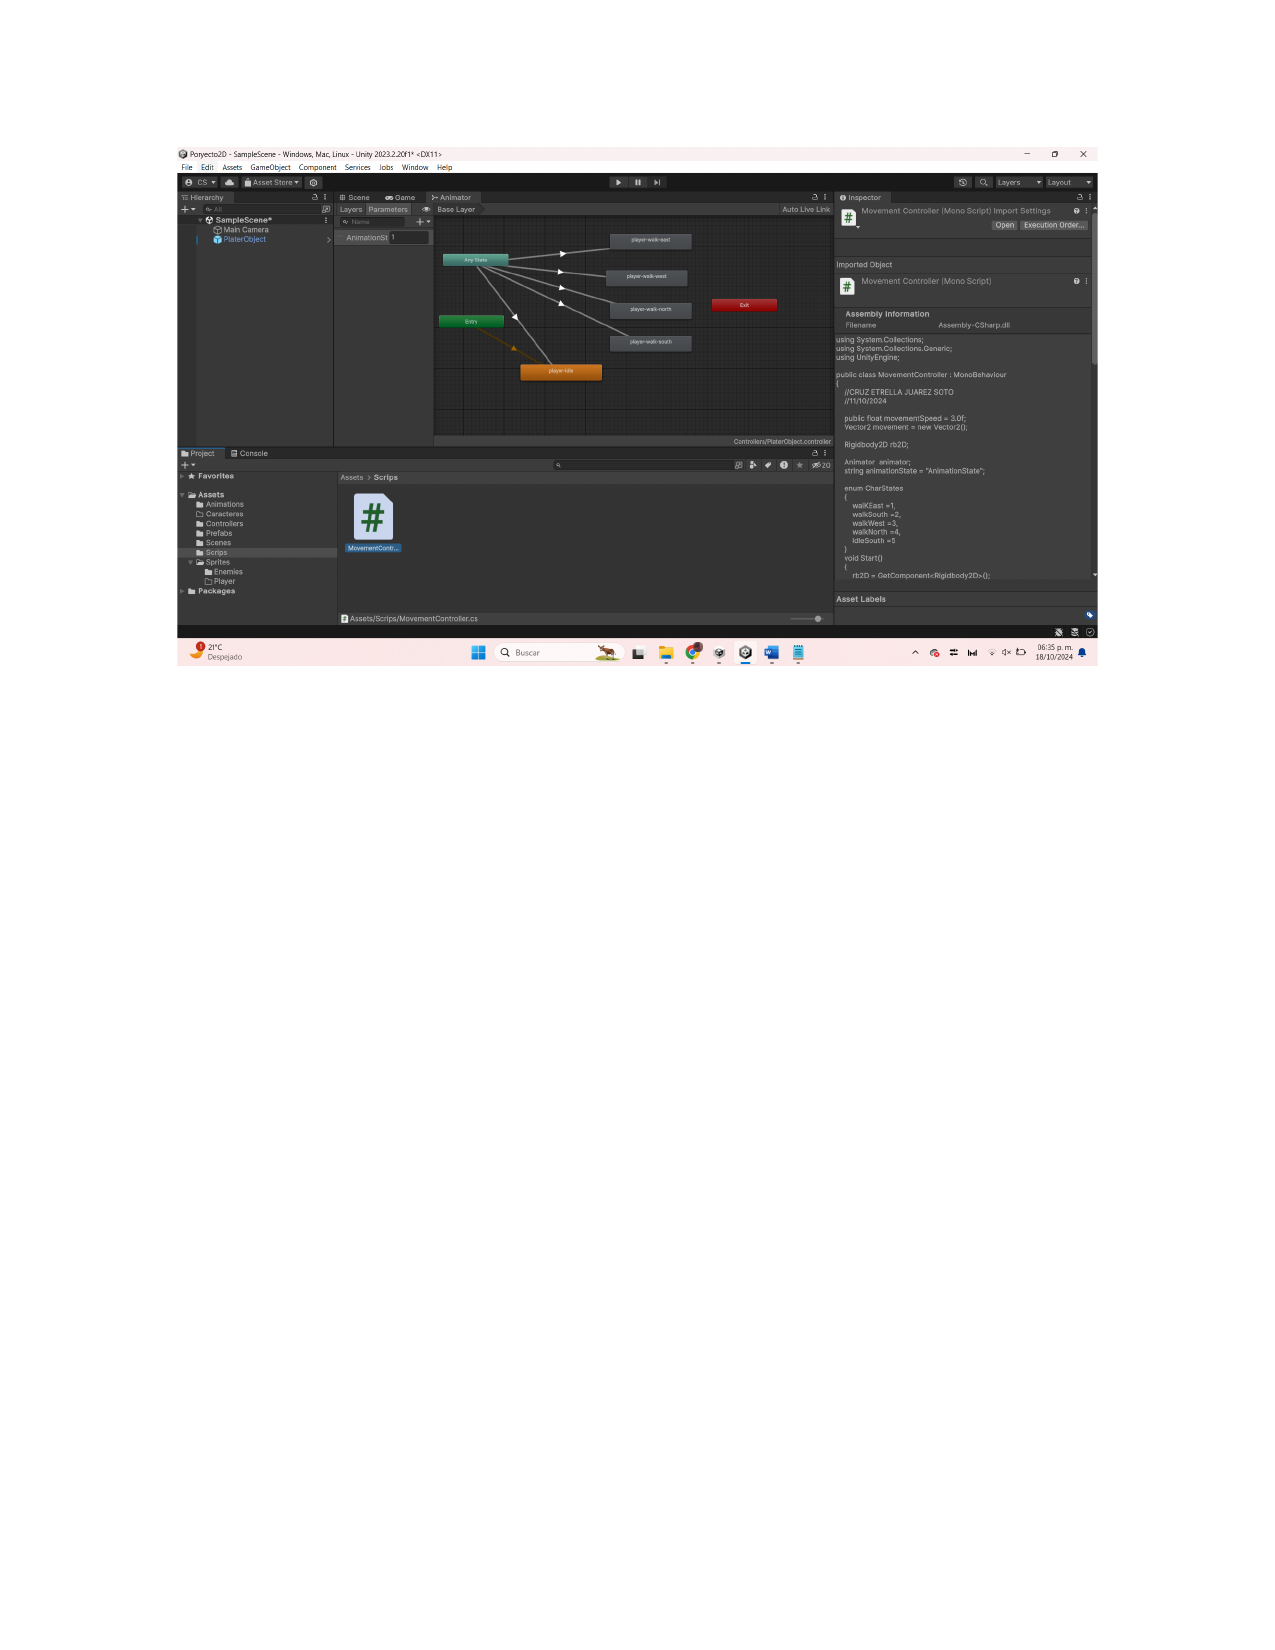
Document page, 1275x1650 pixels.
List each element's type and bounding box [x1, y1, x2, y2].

picture [177, 147, 1098, 666]
